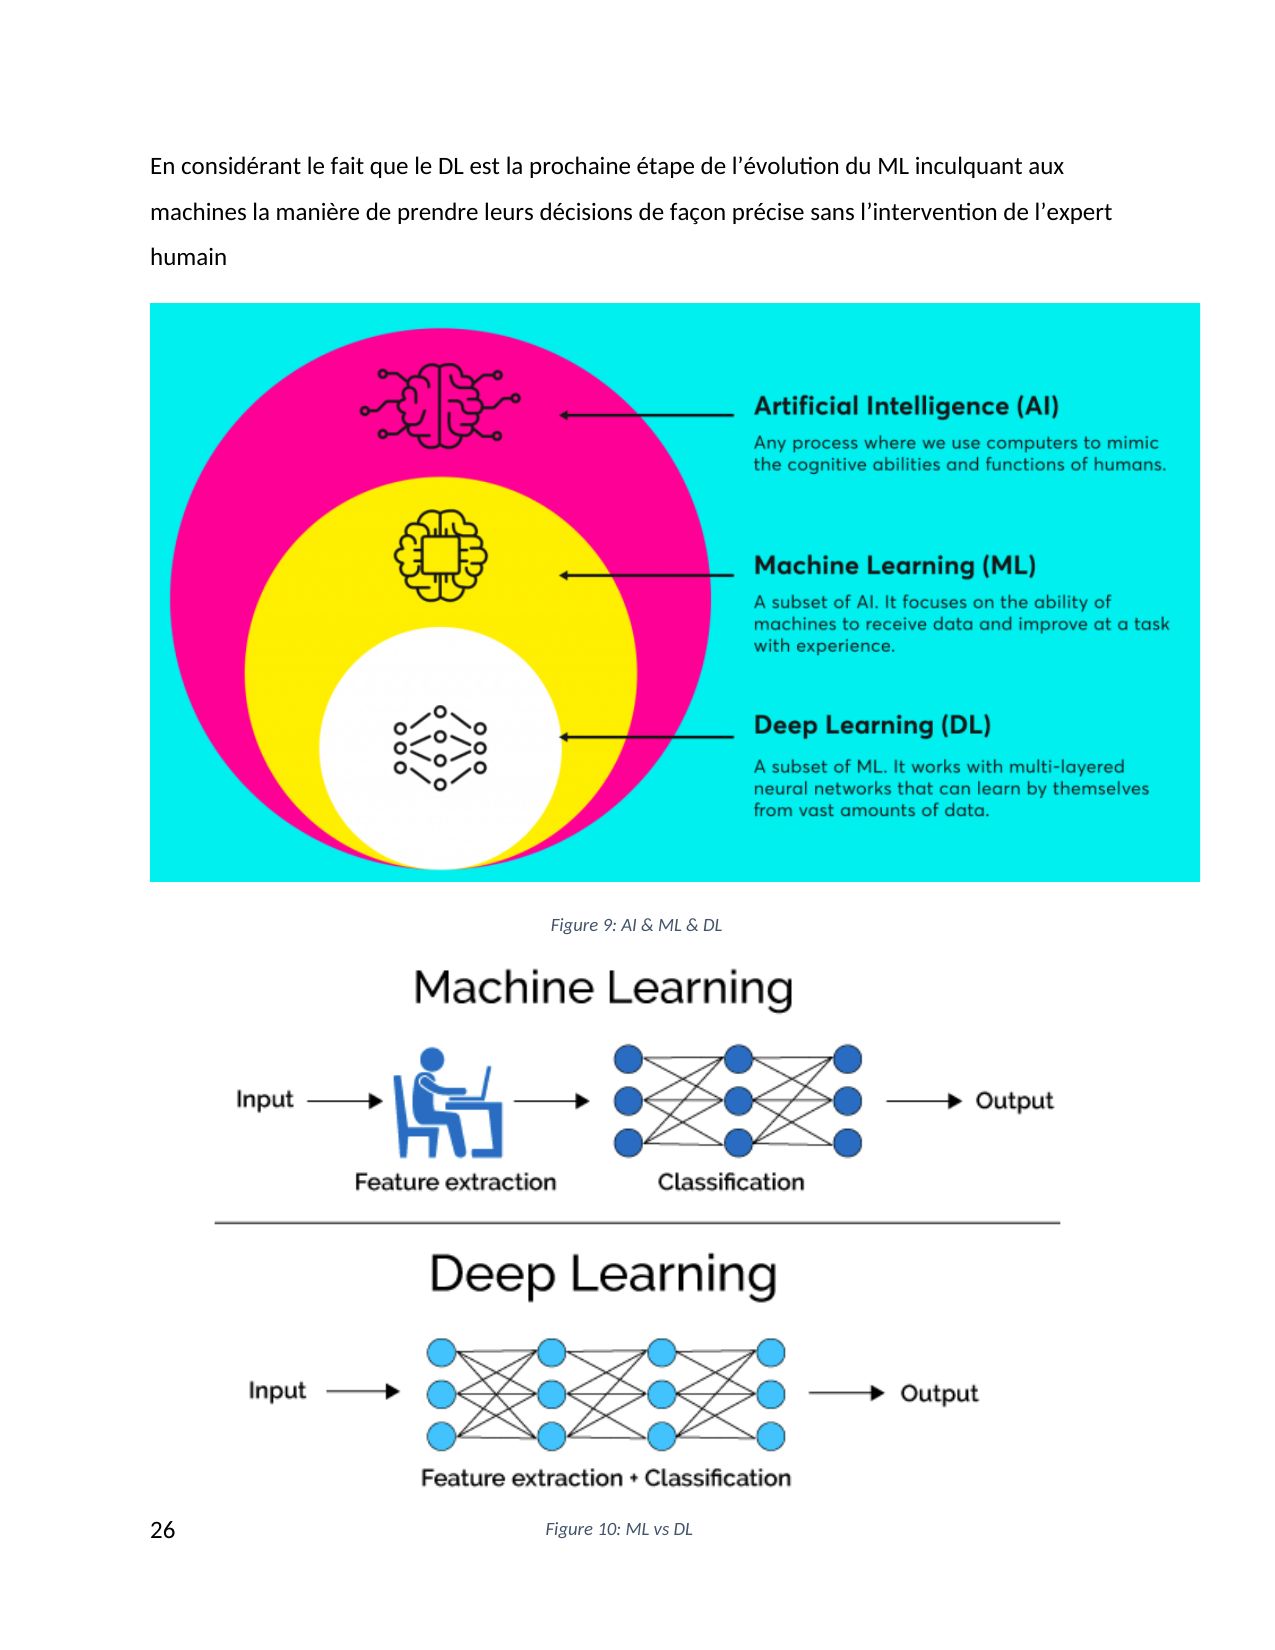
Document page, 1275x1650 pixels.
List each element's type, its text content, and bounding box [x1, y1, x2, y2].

picture [214, 966, 1061, 1500]
picture [150, 303, 1200, 882]
text En considérant le fait que le DL est la prochaine étape de l’évolution du ML inculquant aux machines la manière de prendre leurs décisions de façon précise sans l’intervention de l’expert humain [150, 150, 1125, 272]
text Figure 9: AI & ML & DL [150, 913, 1125, 936]
